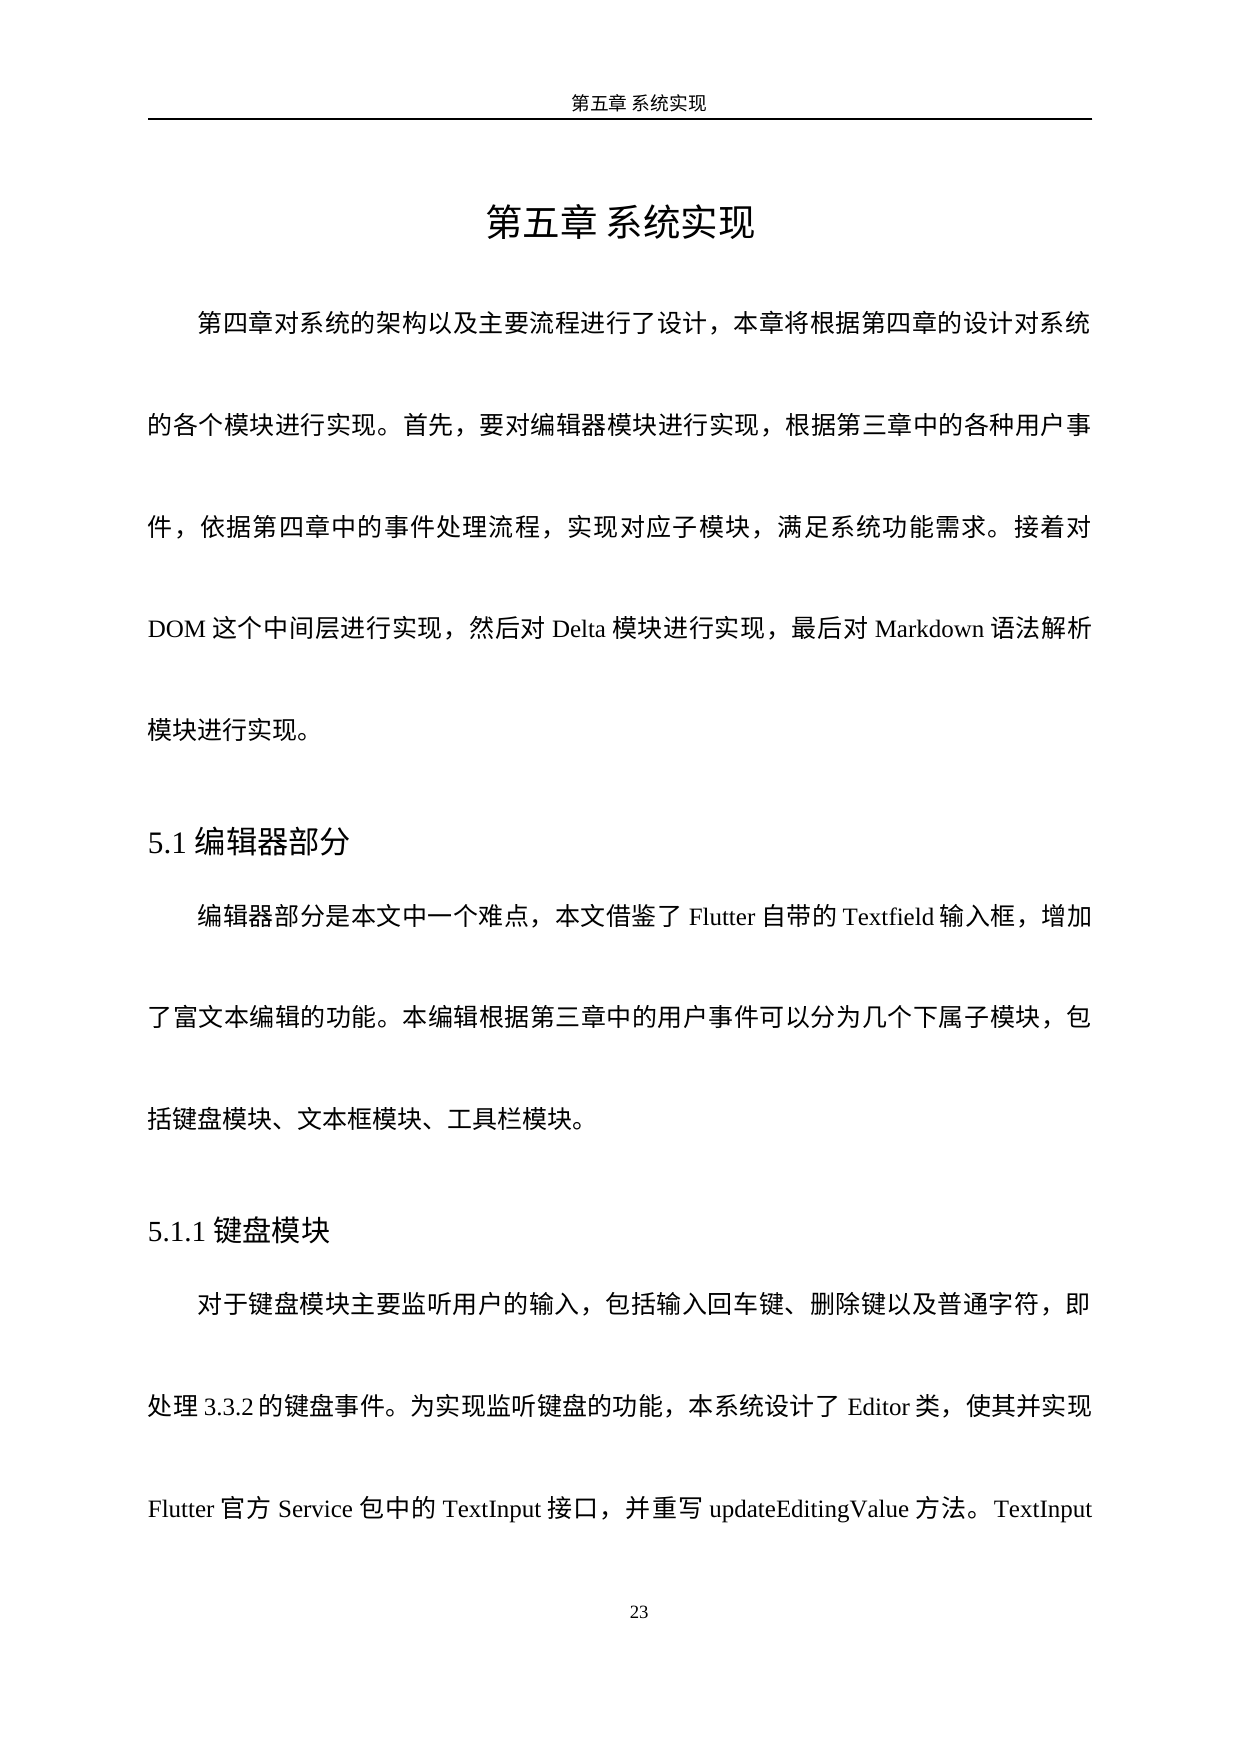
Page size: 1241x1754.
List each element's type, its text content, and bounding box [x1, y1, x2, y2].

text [148, 1269, 1092, 1541]
text 第四章对系统的架构以及主要流程进行了设计，本章将根据第四章的设计对系统的各个模块进行实现。首先，要对编辑器模块进行实现，根据第三章中的各种用户事件，依据第四章中的事件处理流程，实现对应子模块，满足系统功能需求。接着对DOM这个中间层进行实现，然后对Delta模块进行实现，最后对Markdown语法解析模块进行实现。 [148, 287, 1092, 763]
text 编辑器部分是本文中一个难点，本文借鉴了Flutter自带的Textfield输入框，增加了富文本编辑的功能。本编辑根据第三章中的用户事件可以分为几个下属子模块，包括键盘模块、文本框模块、工具栏模块。 [148, 880, 1092, 1152]
subtitle 第五章 系统实现 [148, 186, 1092, 254]
subtitle 5.1.1 键盘模块 [148, 1195, 1092, 1263]
subtitle 5.1 编辑器部分 [148, 806, 1092, 874]
